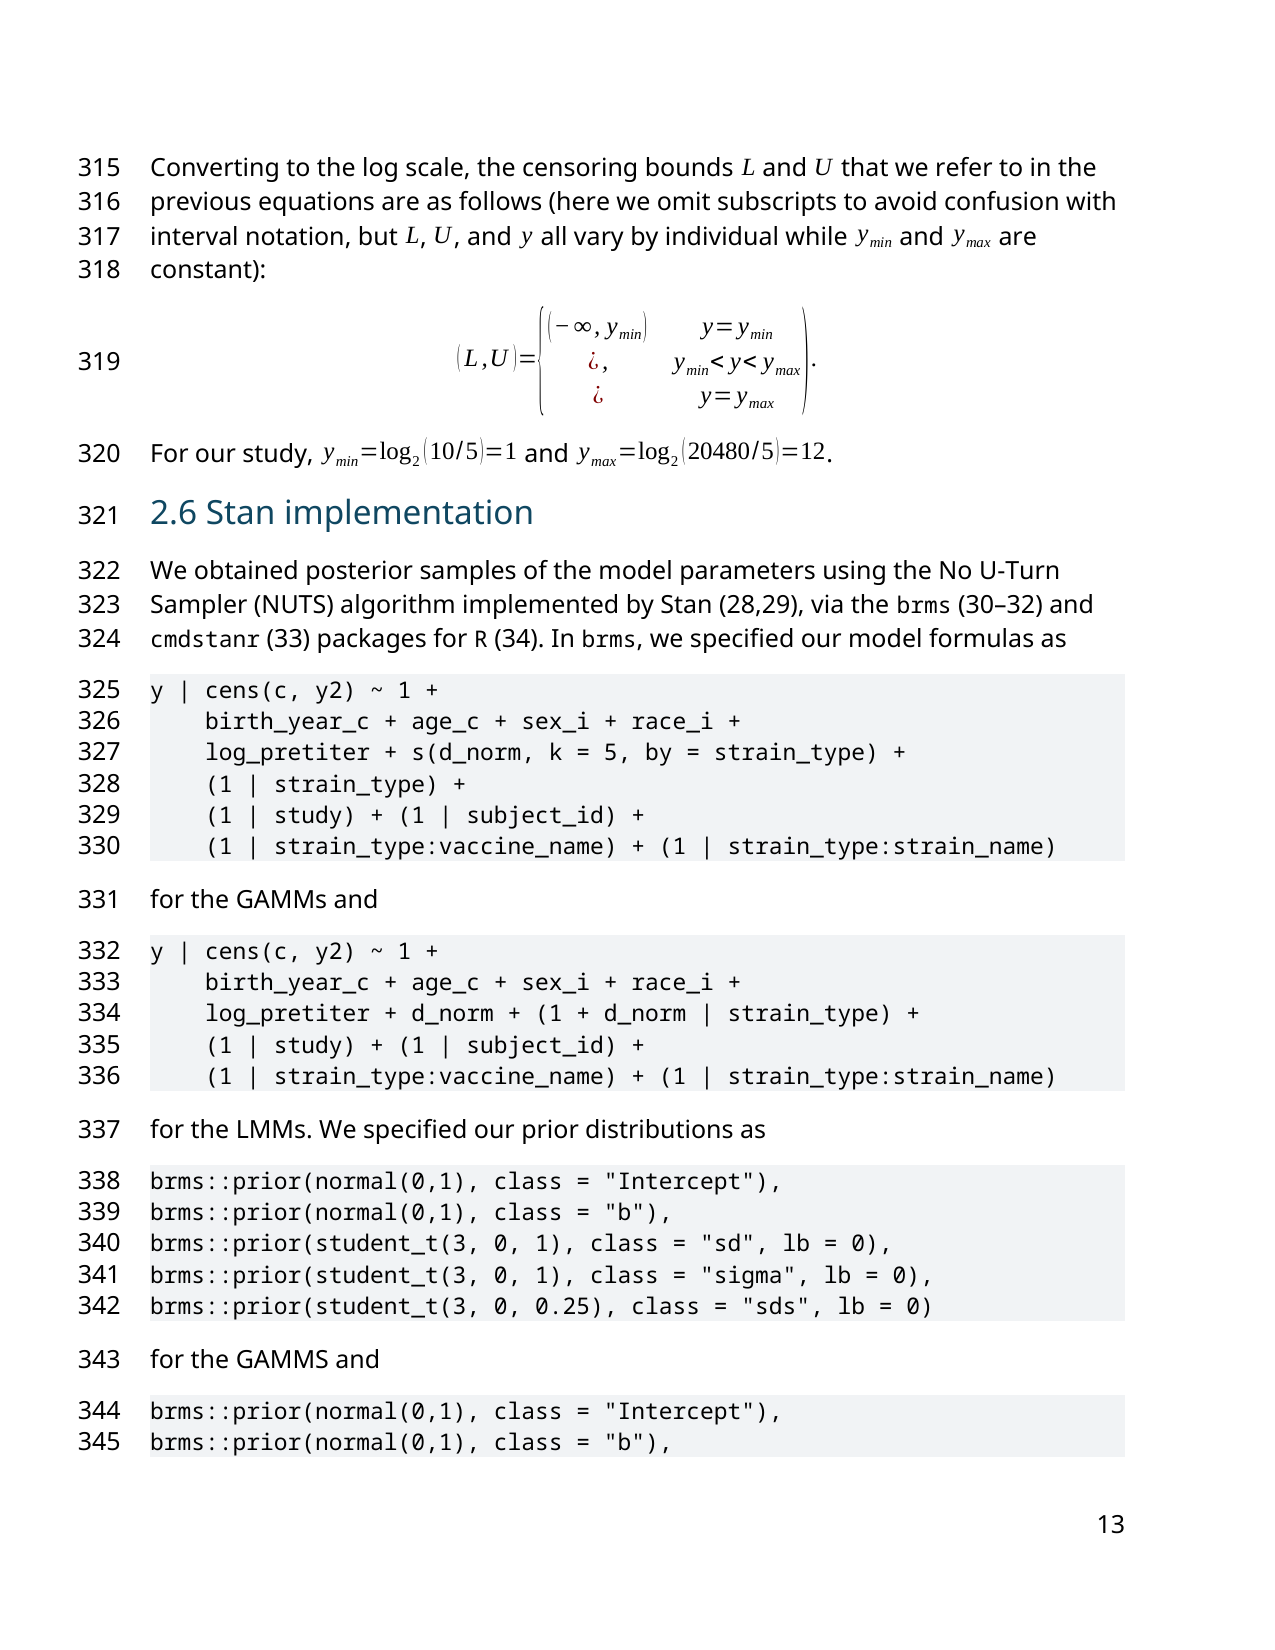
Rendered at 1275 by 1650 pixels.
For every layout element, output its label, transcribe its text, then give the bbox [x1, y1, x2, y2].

text for the GAMMS and [150, 1342, 1125, 1376]
text y | cens(c, y2) ~ 1 + birth_year_c + age_c + sex_i + race_i + log_pretiter + s(d_norm, k = 5, by = strain_type) + (1 | strain_type) + (1 | study) + (1 | subject_id) + (1 | strain_type:vaccine_name) + (1 | strain_type:strain_name) [150, 674, 1125, 861]
text for the LMMs. We specified our prior distributions as [150, 1112, 1125, 1146]
text For our study, and . [150, 436, 1125, 470]
text for the GAMMs and [150, 882, 1125, 916]
subtitle 2.6 Stan implementation [150, 489, 1125, 534]
text Converting to the log scale, the censoring bounds and that we refer to in the previous equations are as follows (here we omit subscripts to avoid confusion with interval notation, but , , and all vary by individual while and are constant): [150, 150, 1125, 286]
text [150, 1395, 1125, 1457]
text brms::prior(normal(0,1), class = "Intercept"), brms::prior(normal(0,1), class = "b"), brms::prior(student_t(3, 0, 1), class = "sd", lb = 0), brms::prior(student_t(3, 0, 1), class = "sigma", lb = 0), brms::prior(student_t(3, 0, 0.25), class = "sds", lb = 0) [150, 1165, 1125, 1321]
text y | cens(c, y2) ~ 1 + birth_year_c + age_c + sex_i + race_i + log_pretiter + d_norm + (1 + d_norm | strain_type) + (1 | study) + (1 | subject_id) + (1 | strain_type:vaccine_name) + (1 | strain_type:strain_name) [150, 935, 1125, 1091]
text We obtained posterior samples of the model parameters using the No U-Turn Sampler (NUTS) algorithm implemented by Stan (28,29), via the brms (30–32) and cmdstanr (33) packages for R (34). In brms, we specified our model formulas as [150, 553, 1125, 655]
